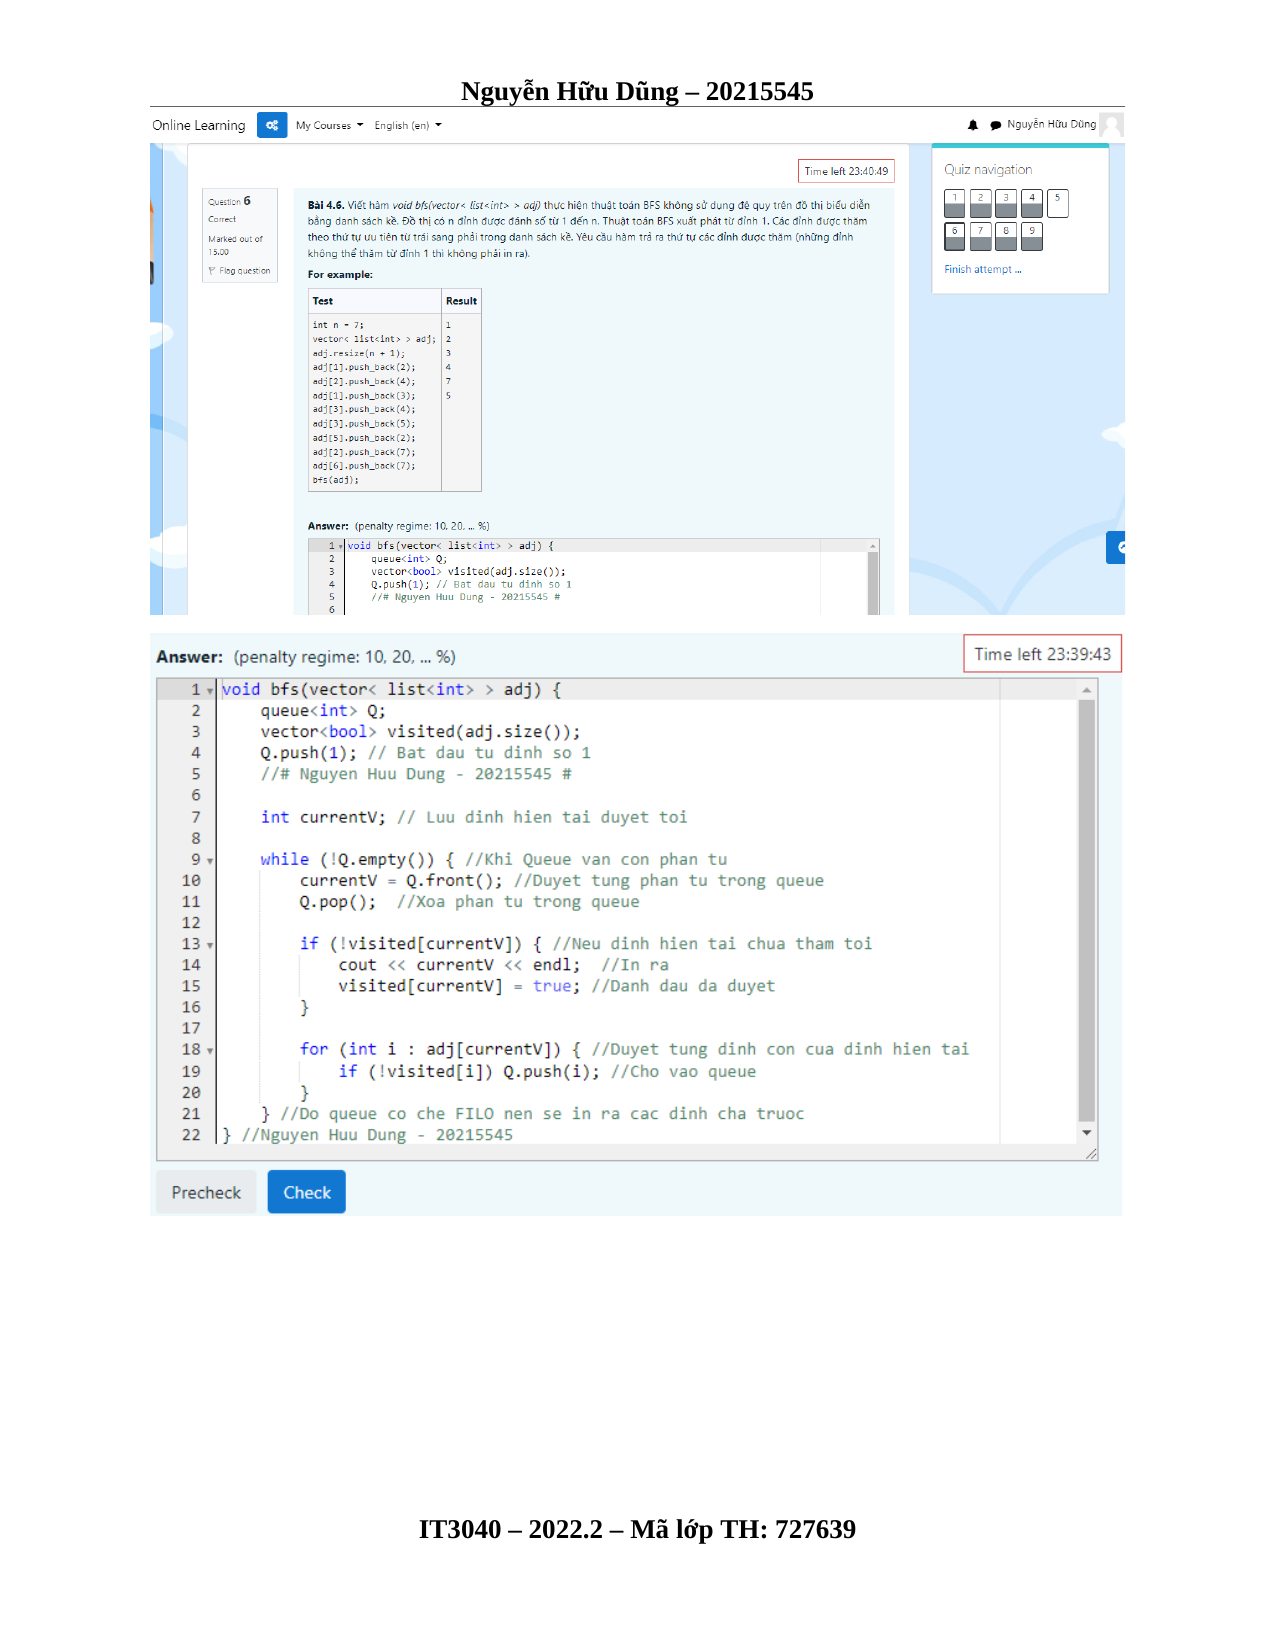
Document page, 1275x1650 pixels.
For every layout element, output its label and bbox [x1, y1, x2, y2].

picture [150, 106, 1125, 615]
picture [150, 633, 1125, 1216]
